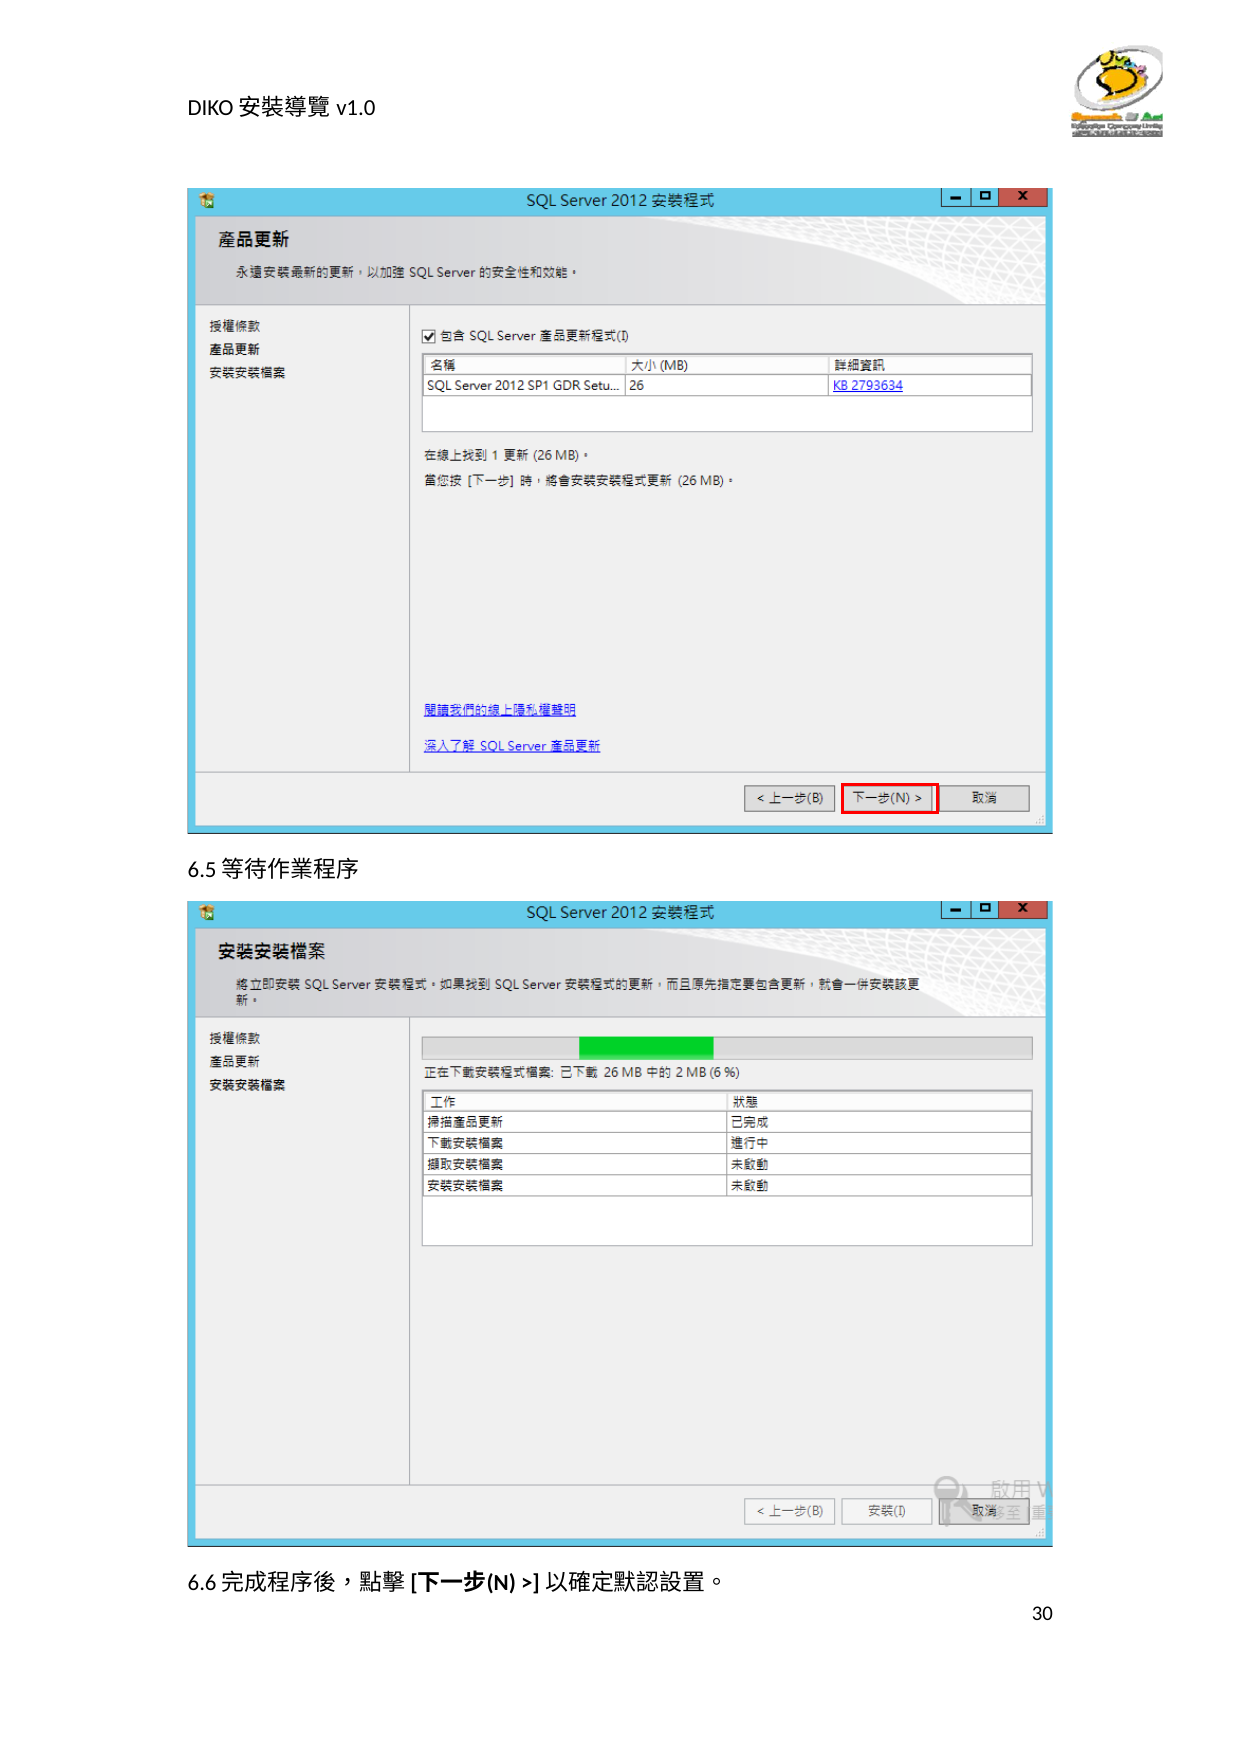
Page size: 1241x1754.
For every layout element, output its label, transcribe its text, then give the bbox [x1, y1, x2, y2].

picture [187, 901, 1053, 1547]
picture [187, 188, 1053, 834]
picture [1068, 42, 1163, 137]
text 6.6 完成程序後，點擊 [下一步(N) >] 以確定默認設置。 [187, 1561, 1053, 1599]
text 6.5 等待作業程序 [187, 849, 1053, 886]
